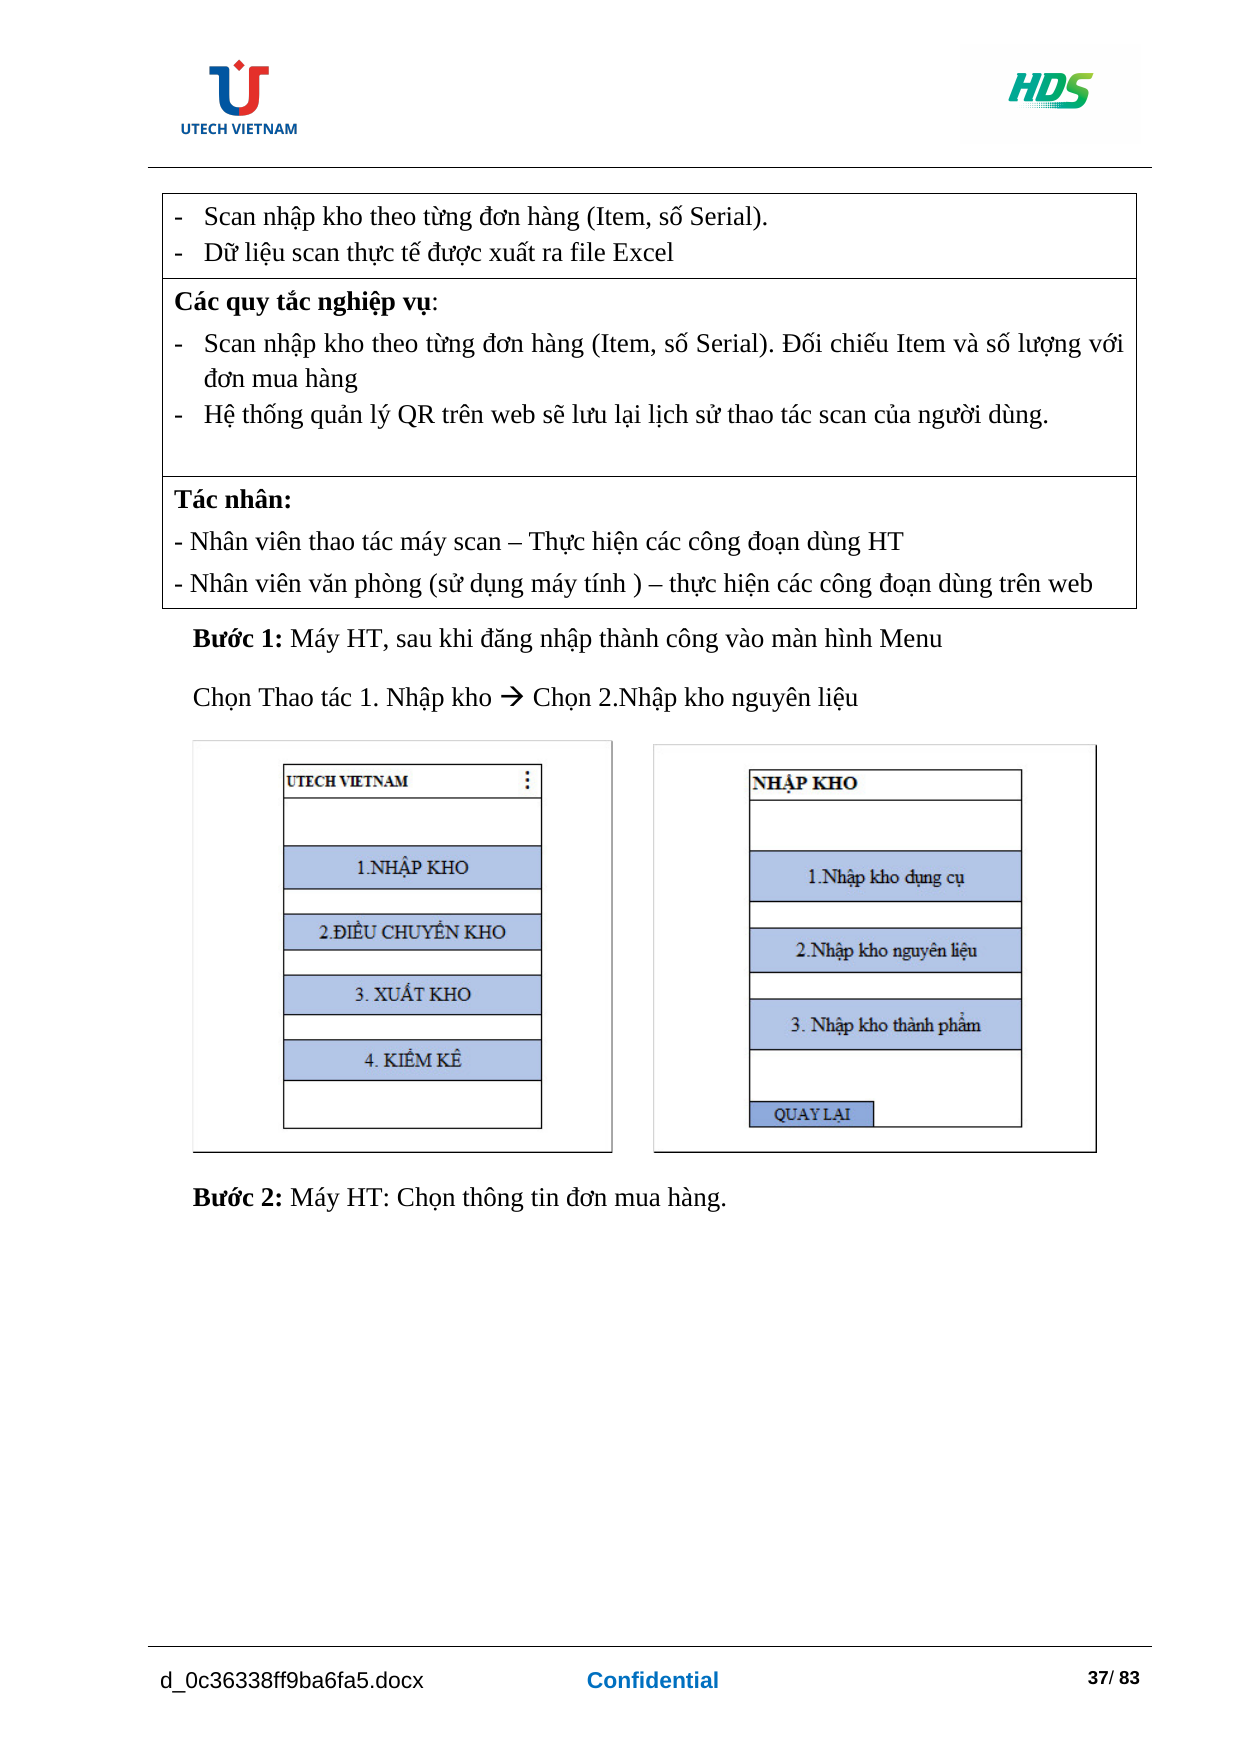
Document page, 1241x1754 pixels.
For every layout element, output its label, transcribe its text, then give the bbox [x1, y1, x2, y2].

table_cell Tác nhân: - Nhân viên thao tác máy scan – Thực hiện các công đoạn dùng HT - Nhân viên văn phòng (sử dụng máy tính ) – thực hiện các công đoạn dùng trên web [163, 477, 1136, 608]
table_cell Các quy tắc nghiệp vụ: Scan nhập kho theo từng đơn hàng (Item, số Serial). Đối chiếu Item và số lượng với đơn mua hàng Hệ thống quản lý QR trên web sẽ lưu lại lịch sử thao tác scan của người dùng. [163, 279, 1136, 476]
table_cell Điều kiện để kết thúc: Scan nhập kho theo từng đơn hàng (Item, số Serial). Dữ liệu scan thực tế được xuất ra file Excel [163, 194, 1136, 277]
picture [175, 47, 301, 142]
text Chọn Thao tác 1. Nhập kho Chọn 2.Nhập kho nguyên liệu [193, 681, 1152, 712]
text Bước 1: Máy HT, sau khi đăng nhập thành công vào màn hình Menu [193, 622, 1152, 653]
picture [192, 740, 613, 1153]
picture [653, 744, 1097, 1153]
text Bước 2: Máy HT: Chọn thông tin đơn mua hàng. [193, 1181, 1152, 1212]
picture [960, 44, 1141, 144]
